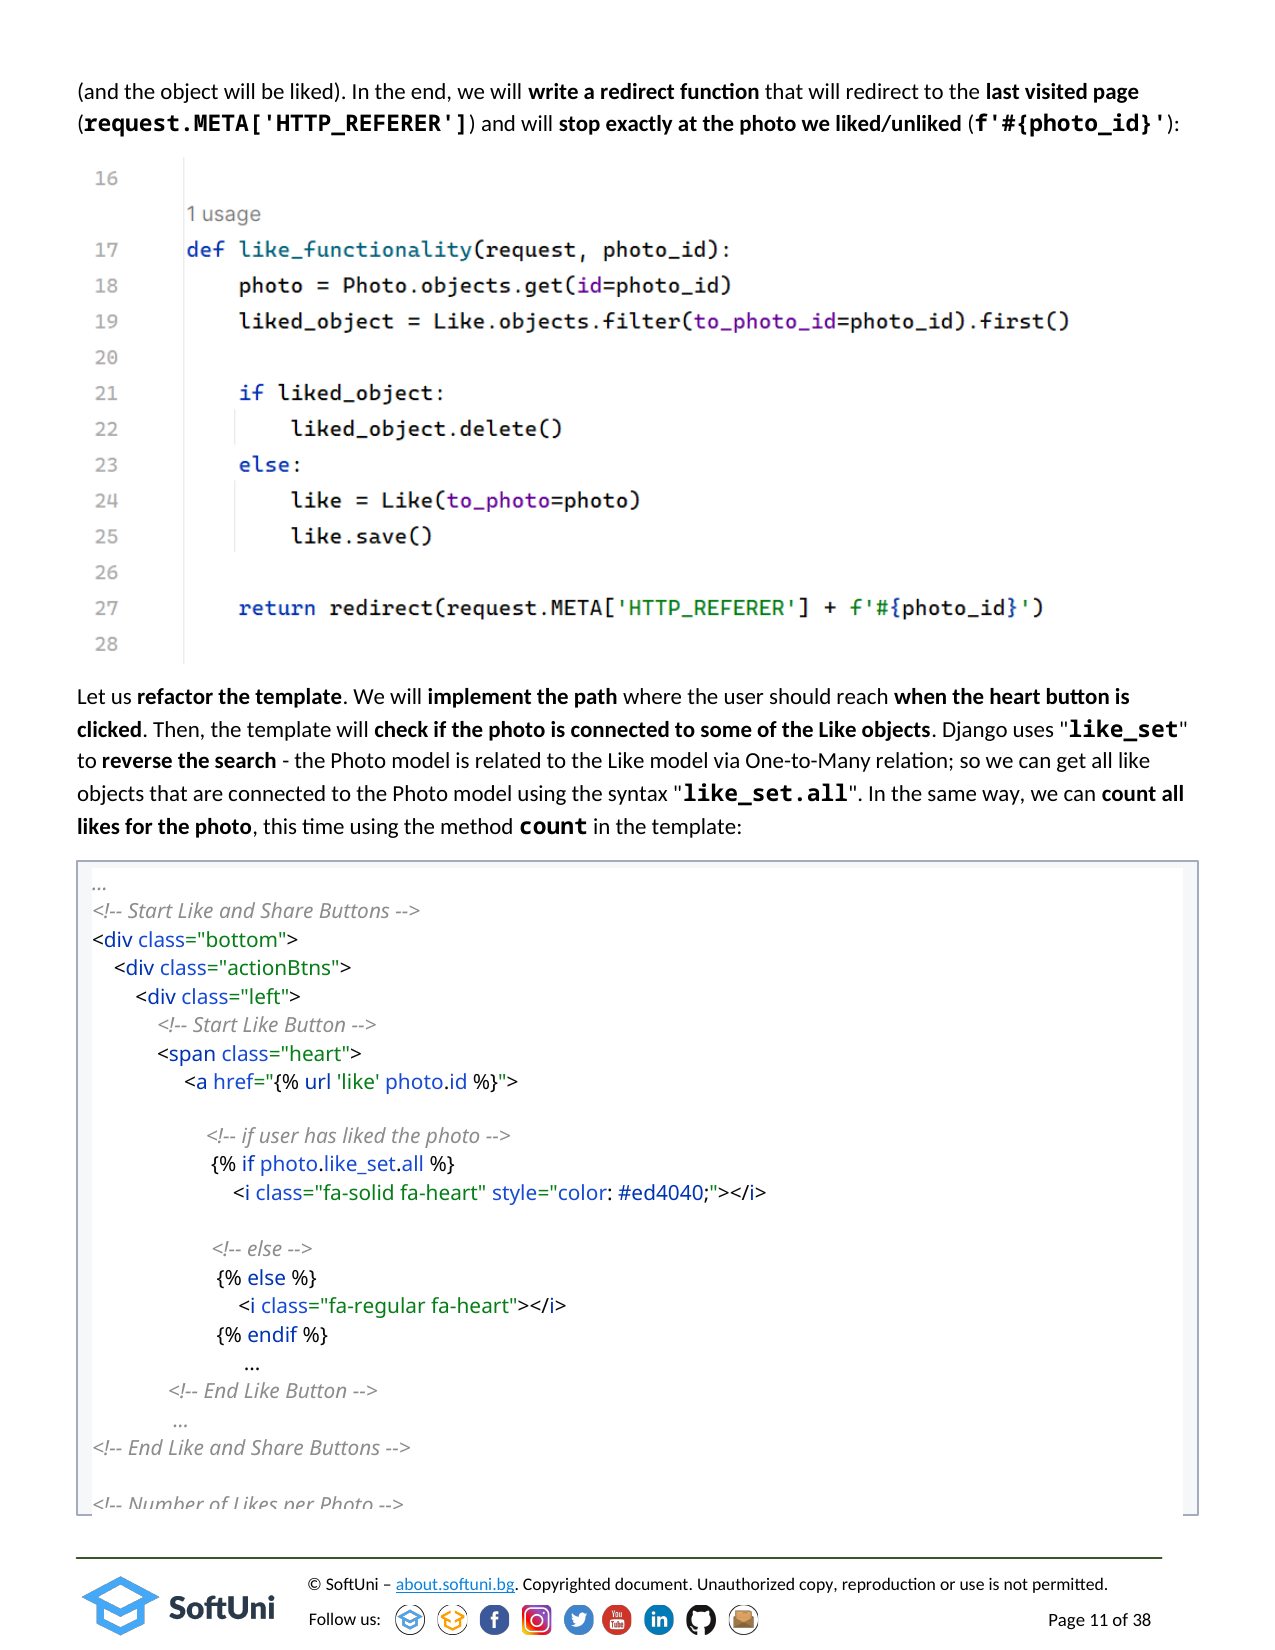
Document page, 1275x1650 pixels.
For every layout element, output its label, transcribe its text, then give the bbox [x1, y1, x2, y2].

picture [665, 1626, 674, 1635]
picture [667, 1605, 674, 1613]
picture [479, 1605, 510, 1635]
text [77, 77, 1198, 138]
picture [728, 1605, 759, 1635]
picture [658, 1617, 667, 1626]
picture [522, 1605, 552, 1635]
picture [686, 1605, 716, 1635]
picture [644, 1605, 651, 1613]
text Let us refactor the template. We will implement the path where the user should reach when the heart button is clicked. Then, the template will check if the photo is connected to some of the Like objects. Django uses "like_set" to reverse the search - the Photo model is related to the Like model via One-to-Many relation; so we can get all like objects that are connected to the Photo model using the syntax "like_set.all". In the same way, we can count all likes for the photo, this time using the method count in the template: [77, 682, 1198, 842]
picture [644, 1626, 653, 1635]
picture [437, 1605, 468, 1635]
picture [602, 1605, 632, 1635]
picture [76, 157, 1124, 664]
picture [564, 1605, 594, 1635]
picture [395, 1605, 425, 1635]
picture [75, 1570, 281, 1641]
